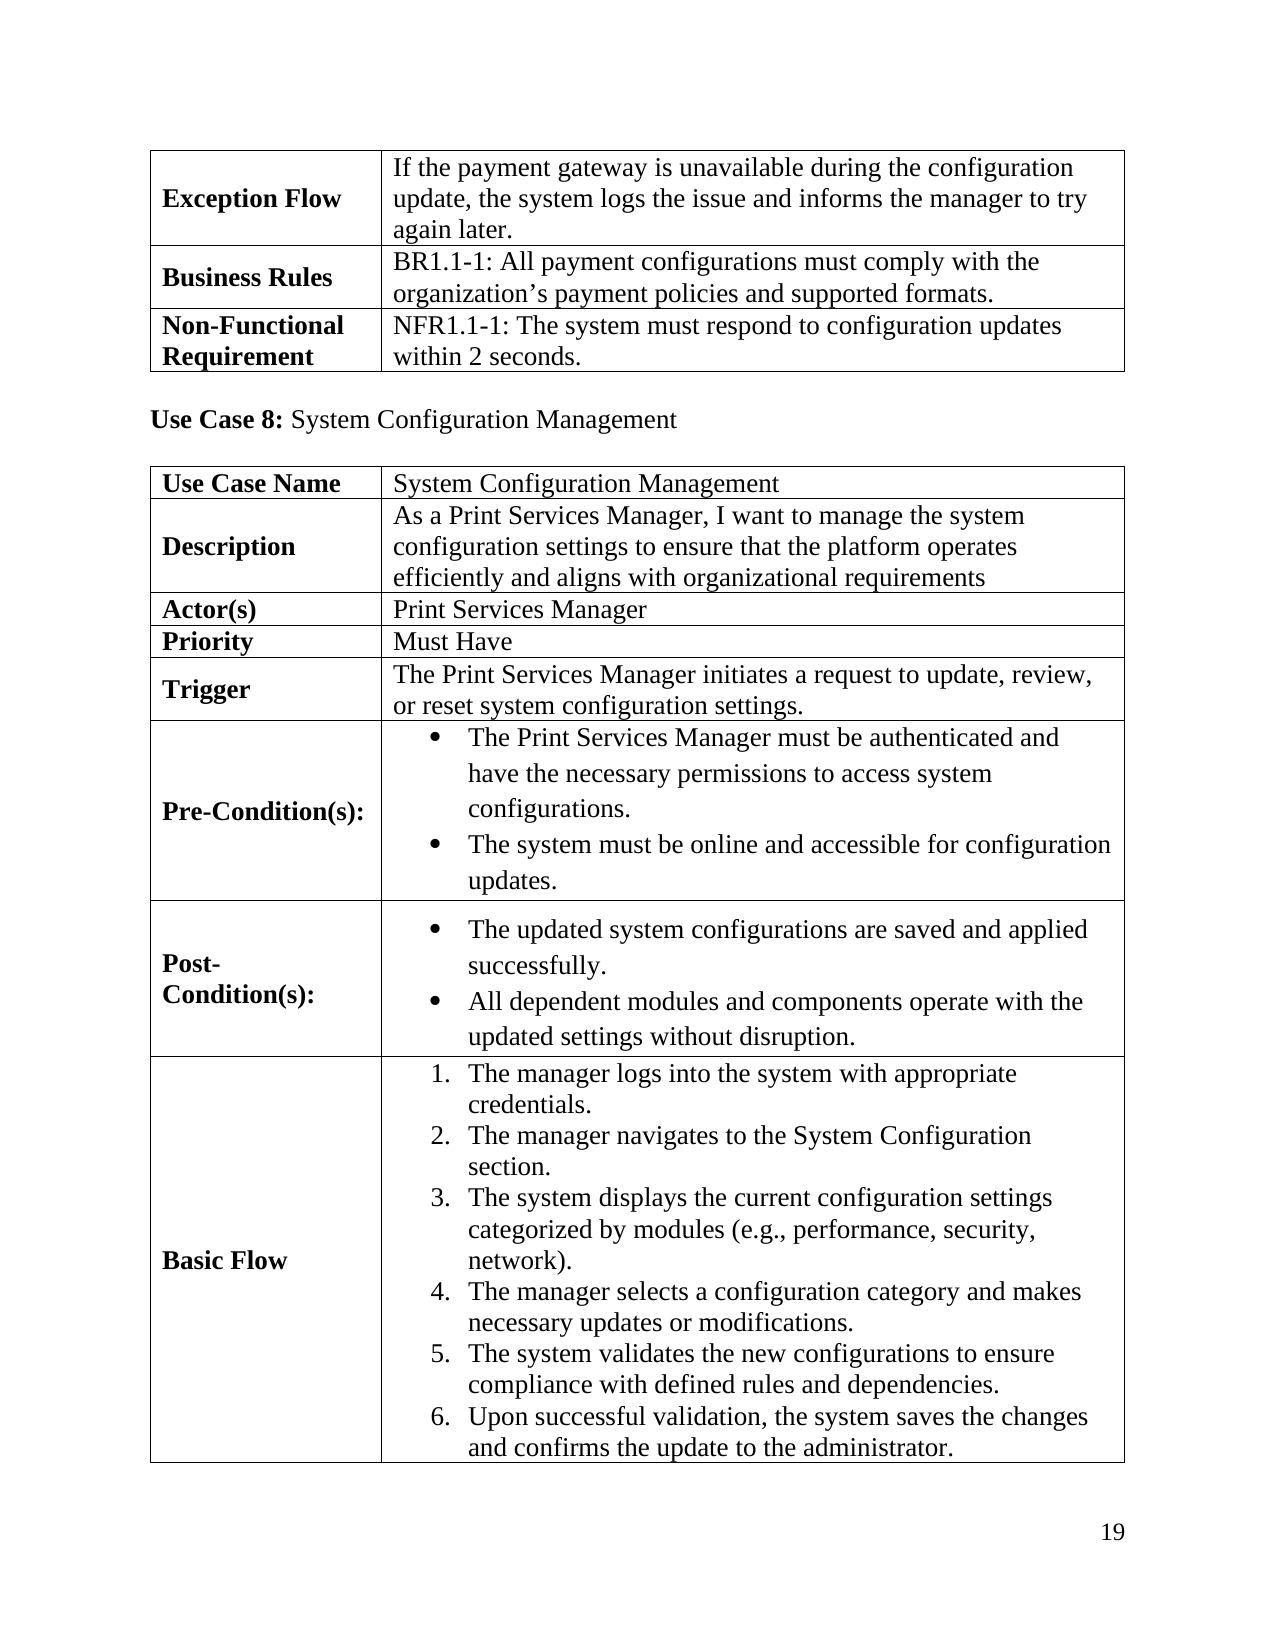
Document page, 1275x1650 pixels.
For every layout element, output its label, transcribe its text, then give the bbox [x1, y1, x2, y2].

text Use Case 8: System Configuration Management [150, 403, 1125, 434]
table_cell Exception Flow [151, 151, 381, 244]
table_cell Must Have [382, 626, 1124, 657]
table_cell The Print Services Manager must be authenticated and have the necessary permissions to access system configurations. The system must be online and accessible for configuration updates. [382, 721, 1124, 899]
table_cell BR1.1-1: All payment configurations must comply with the organization’s payment policies and supported formats. [382, 246, 1124, 308]
table_cell If the payment gateway is unavailable during the configuration update, the system logs the issue and informs the manager to try again later. [382, 151, 1124, 244]
table_cell Business Rules [151, 246, 381, 308]
table_cell NFR1.1-1: The system must respond to configuration updates within 2 seconds. [382, 309, 1124, 371]
table_cell As a Print Services Manager, I want to manage the system configuration settings to ensure that the platform operates efficiently and aligns with organizational requirements [382, 499, 1124, 592]
table_cell Priority [151, 626, 381, 657]
table_cell Pre-Condition(s): [151, 721, 381, 899]
table_cell The manager logs into the system with appropriate credentials. The manager navigates to the System Configuration section. The system displays the current configuration settings categorized by modules (e.g., performance, security, network). The manager selects a configuration category and makes necessary updates or modifications. The system validates the new configurations to ensure compliance with defined rules and dependencies. Upon successful validation, the system saves the changes and confirms the update to the administrator. [382, 1057, 1124, 1462]
table_cell The updated system configurations are saved and applied successfully. All dependent modules and components operate with the updated settings without disruption. [382, 901, 1124, 1056]
table_cell Actor(s) [151, 593, 381, 624]
table_cell Description [151, 499, 381, 592]
table_cell Basic Flow [151, 1057, 381, 1462]
table_header System Configuration Management [382, 467, 1124, 498]
table_cell The Print Services Manager initiates a request to update, review, or reset system configuration settings. [382, 658, 1124, 720]
table_cell Trigger [151, 658, 381, 720]
table_header Use Case Name [151, 467, 381, 498]
table_cell Print Services Manager [382, 593, 1124, 624]
table_cell Non-Functional Requirement [151, 309, 381, 371]
table_cell Post-Condition(s): [151, 901, 381, 1056]
